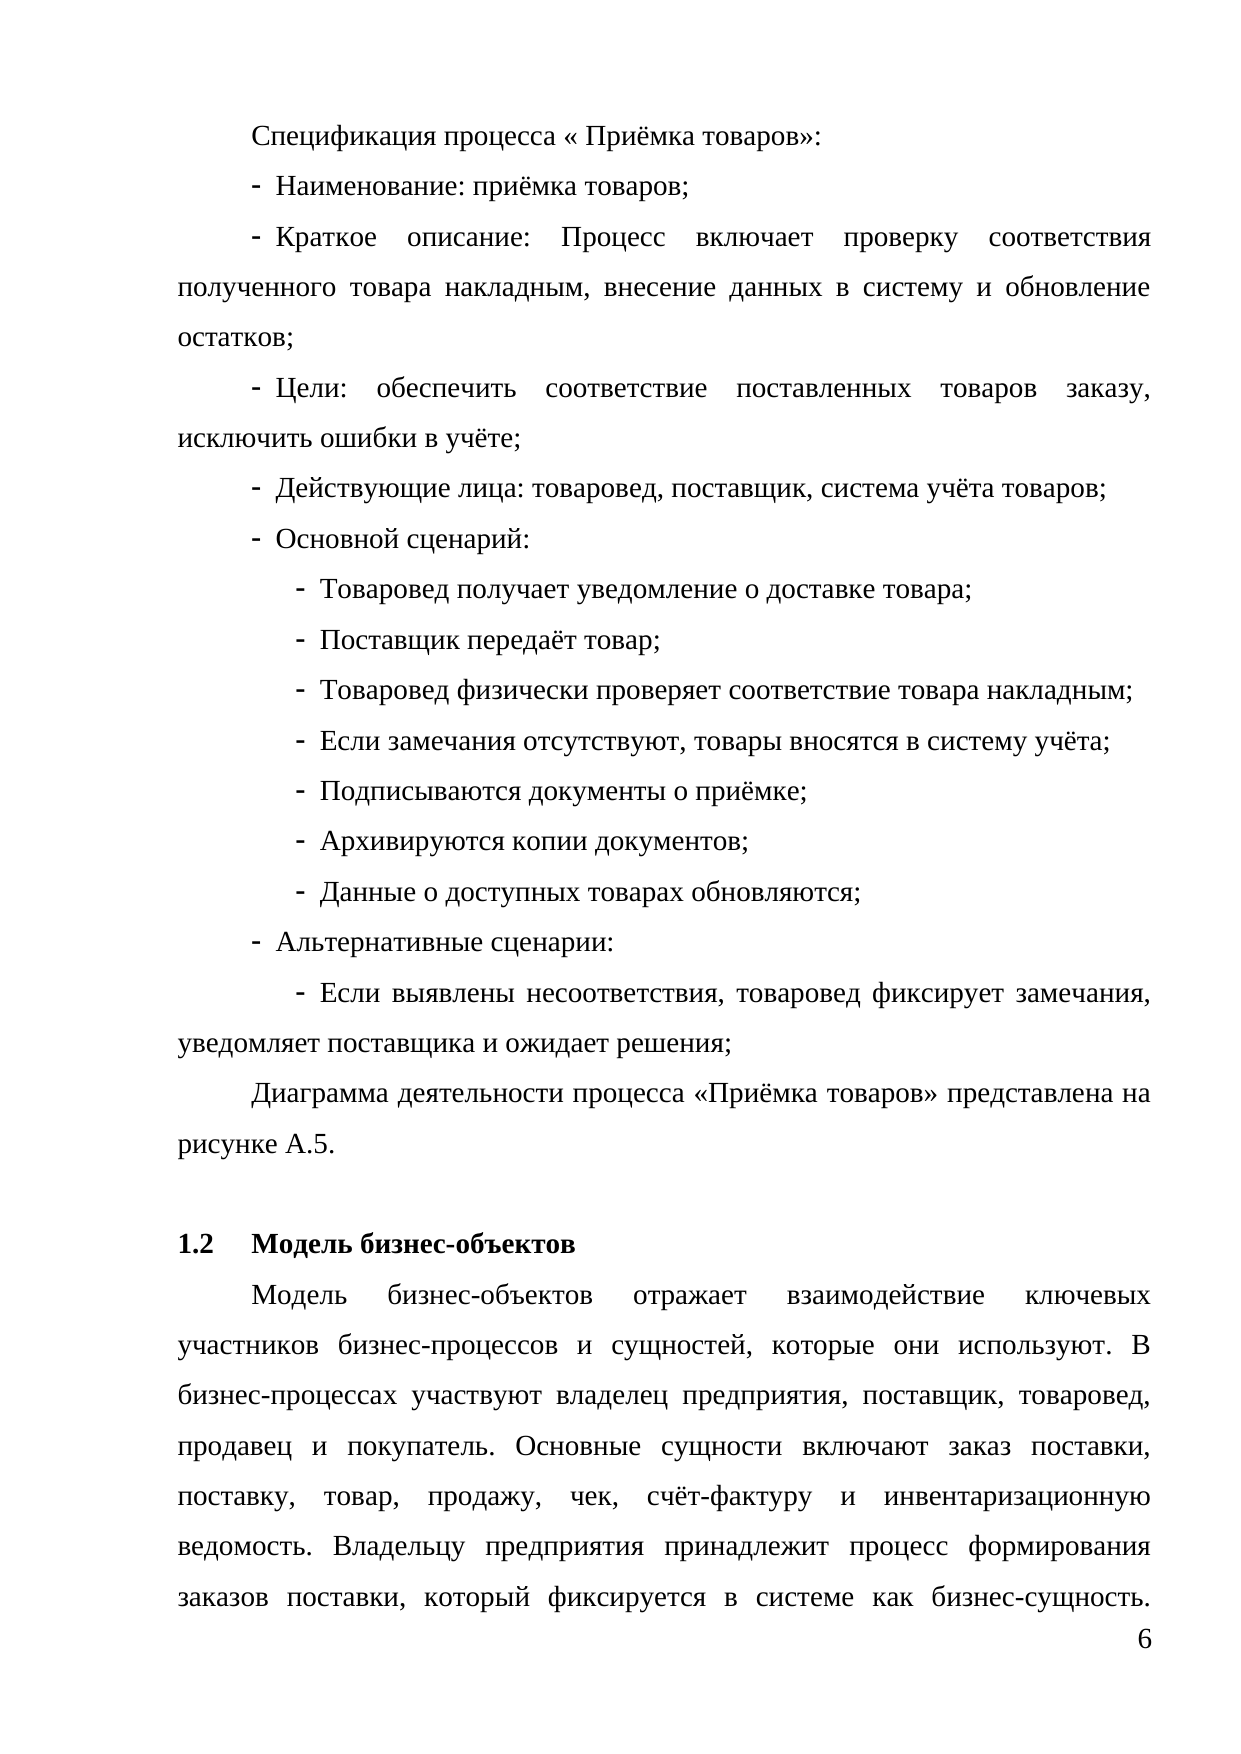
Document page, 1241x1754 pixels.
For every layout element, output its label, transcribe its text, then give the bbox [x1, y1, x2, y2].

list Основной сценарий: [177, 521, 1152, 555]
list Подписываются документы о приёмке; [177, 773, 1152, 807]
text 1.2 Модель бизнес-объектов [177, 1226, 1152, 1260]
list Краткое описание: Процесс включает проверку соответствия полученного товара накладным, внесение данных в систему и обновление остатков; [177, 219, 1152, 353]
list Архивируются копии документов; [177, 823, 1152, 857]
list Цели: обеспечить соответствие поставленных товаров заказу, исключить ошибки в учёте; [177, 370, 1152, 454]
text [177, 1277, 1152, 1612]
list Данные о доступных товарах обновляются; [177, 874, 1152, 908]
list Если замечания отсутствуют, товары вносятся в систему учёта; [177, 723, 1152, 756]
list Товаровед получает уведомление о доставке товара; [177, 571, 1152, 605]
list Наименование: приёмка товаров; [177, 168, 1152, 202]
list Товаровед физически проверяет соответствие товара накладным; [177, 672, 1152, 706]
list Альтернативные сценарии: [177, 924, 1152, 958]
list Если выявлены несоответствия, товаровед фиксирует замечания, уведомляет поставщика и ожидает решения; [177, 975, 1152, 1059]
list Поставщик передаёт товар; [177, 622, 1152, 656]
text Диаграмма деятельности процесса «Приёмка товаров» представлена на рисунке А.5. [177, 1076, 1152, 1159]
text Спецификация процесса « Приёмка товаров»: [177, 118, 1152, 152]
list Действующие лица: товаровед, поставщик, система учёта товаров; [177, 471, 1152, 504]
